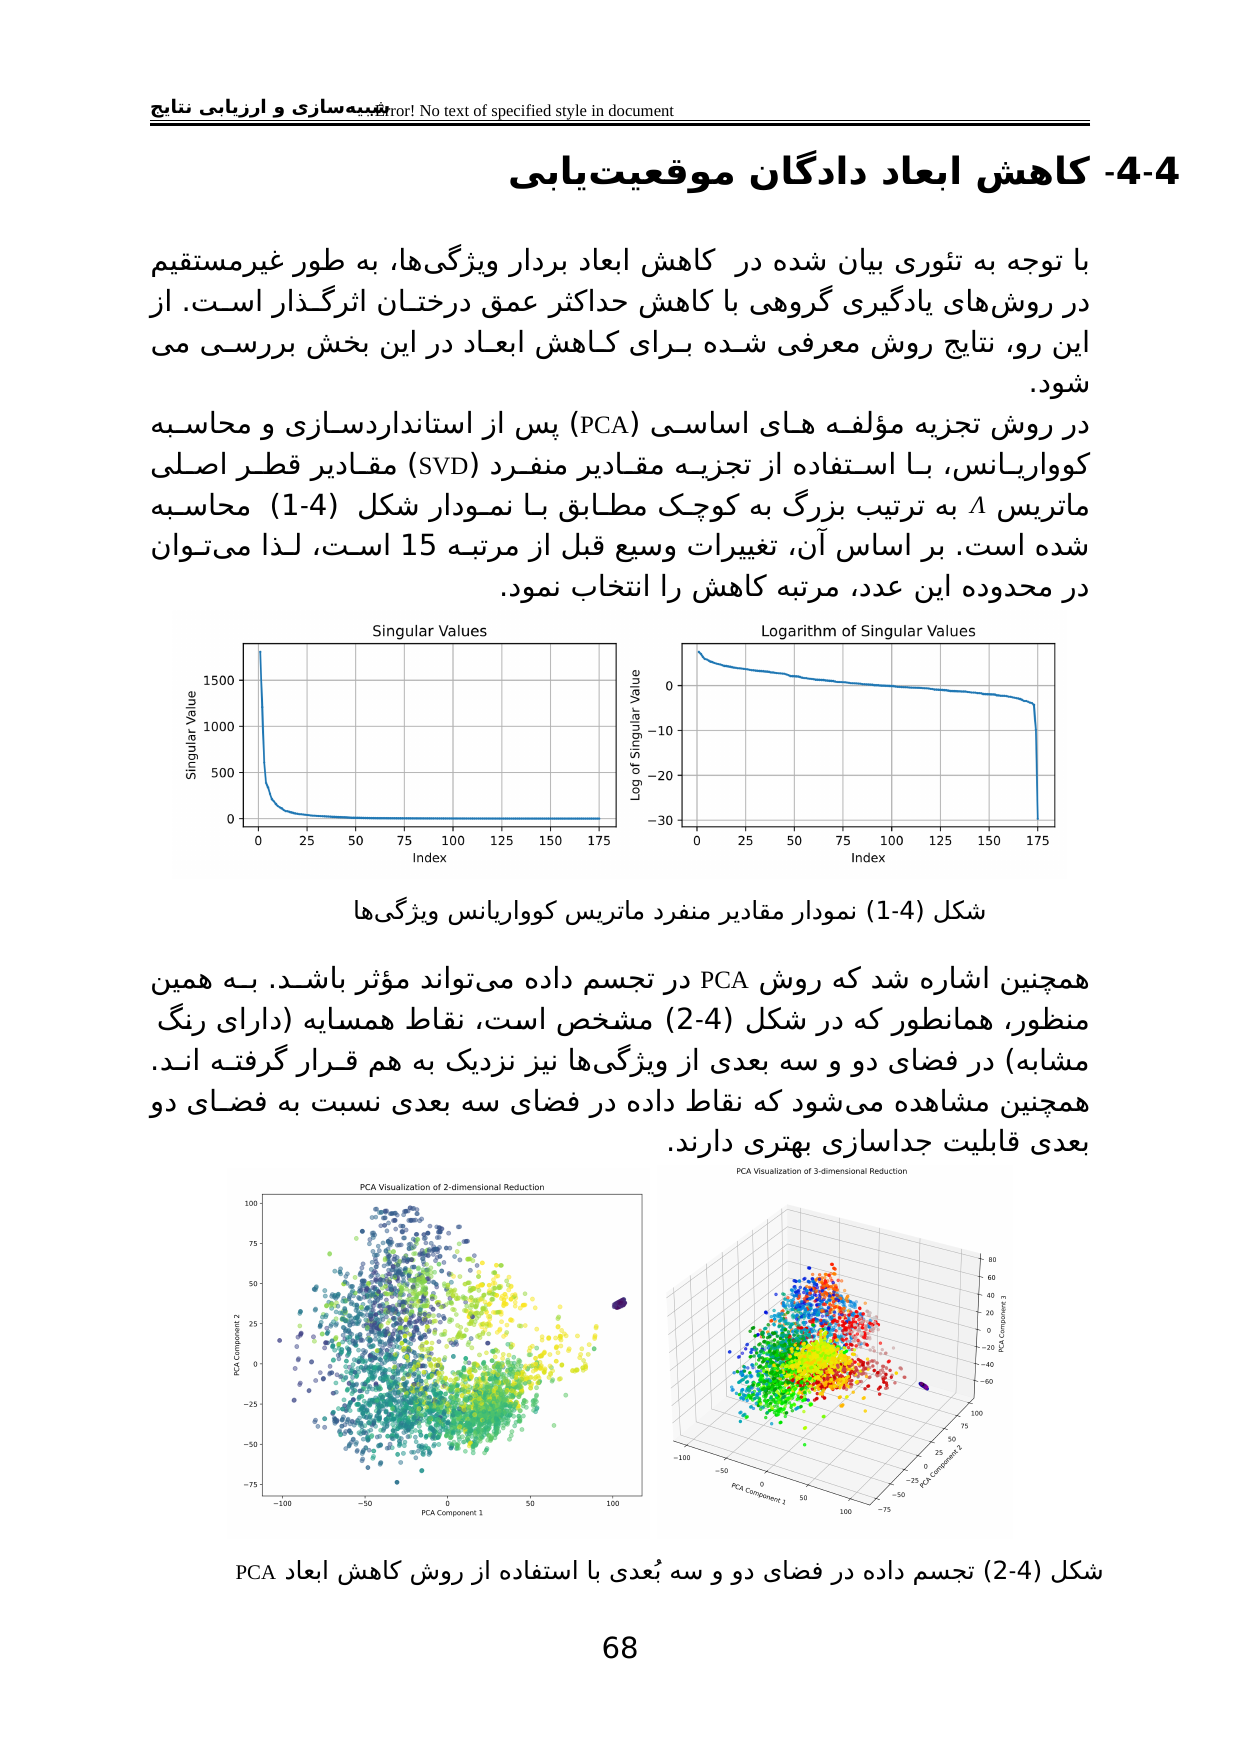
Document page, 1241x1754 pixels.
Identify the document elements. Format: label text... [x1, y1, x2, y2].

picture [657, 1165, 1014, 1539]
text همچنین اشاره شد که روش PCA در تجسم داده می‌تواند مؤثر باشد. به همین منظور، همانطور که در ‏شکل (4˗11) مشخص است، نقاط همسایه (دارای رنگ مشابه) در فضای دو و سه بعدی از ویژگی‌ها نیز نزدیک به هم قرار گرفته اند. همچنین مشاهده می‌شود که نقاط داده در فضای سه بعدی نسبت به فضای دو بعدی قابلیت جداسازی بهتری دارند. [150, 962, 1090, 1159]
picture [172, 610, 1068, 879]
text کاهش ابعاد دادگان موقعیت‌یابی [150, 150, 1090, 194]
text تجسم داده در فضای دو و سه بُعدی با استفاده از روش کاهش ابعاد PCA [150, 1559, 1061, 1584]
text نمودار مقادیر منفرد ماتریس کوواریانس ویژگی‌ها [150, 899, 1061, 924]
text در روش تجزیه مؤلفه های اساسی (PCA) پس از استانداردسازی و محاسبه کوواریانس، با استفاده از تجزیه مقادیر منفرد (SVD) مقادیر قطر اصلی ماتریس به ترتیب بزرگ به کوچک مطابق با نمودار ‏شکل (4˗10) محاسبه شده است. بر اساس آن، تغییرات وسیع قبل از مرتبه 15 است، لذا می‌توان در محدوده این عدد، مرتبه کاهش را انتخاب نمود. [150, 407, 1090, 603]
picture [226, 1168, 651, 1539]
text با توجه به تئوری بیان شده در کاهش ابعاد بردار ویژگی‌ها، به طور غیرمستقیم در روش‌های یادگیری گروهی با کاهش حداکثر عمق درختان اثرگذار است. از این رو، نتایج روش‌ معرفی شده برای کاهش ابعاد در این بخش بررسی می شود. [150, 244, 1090, 400]
